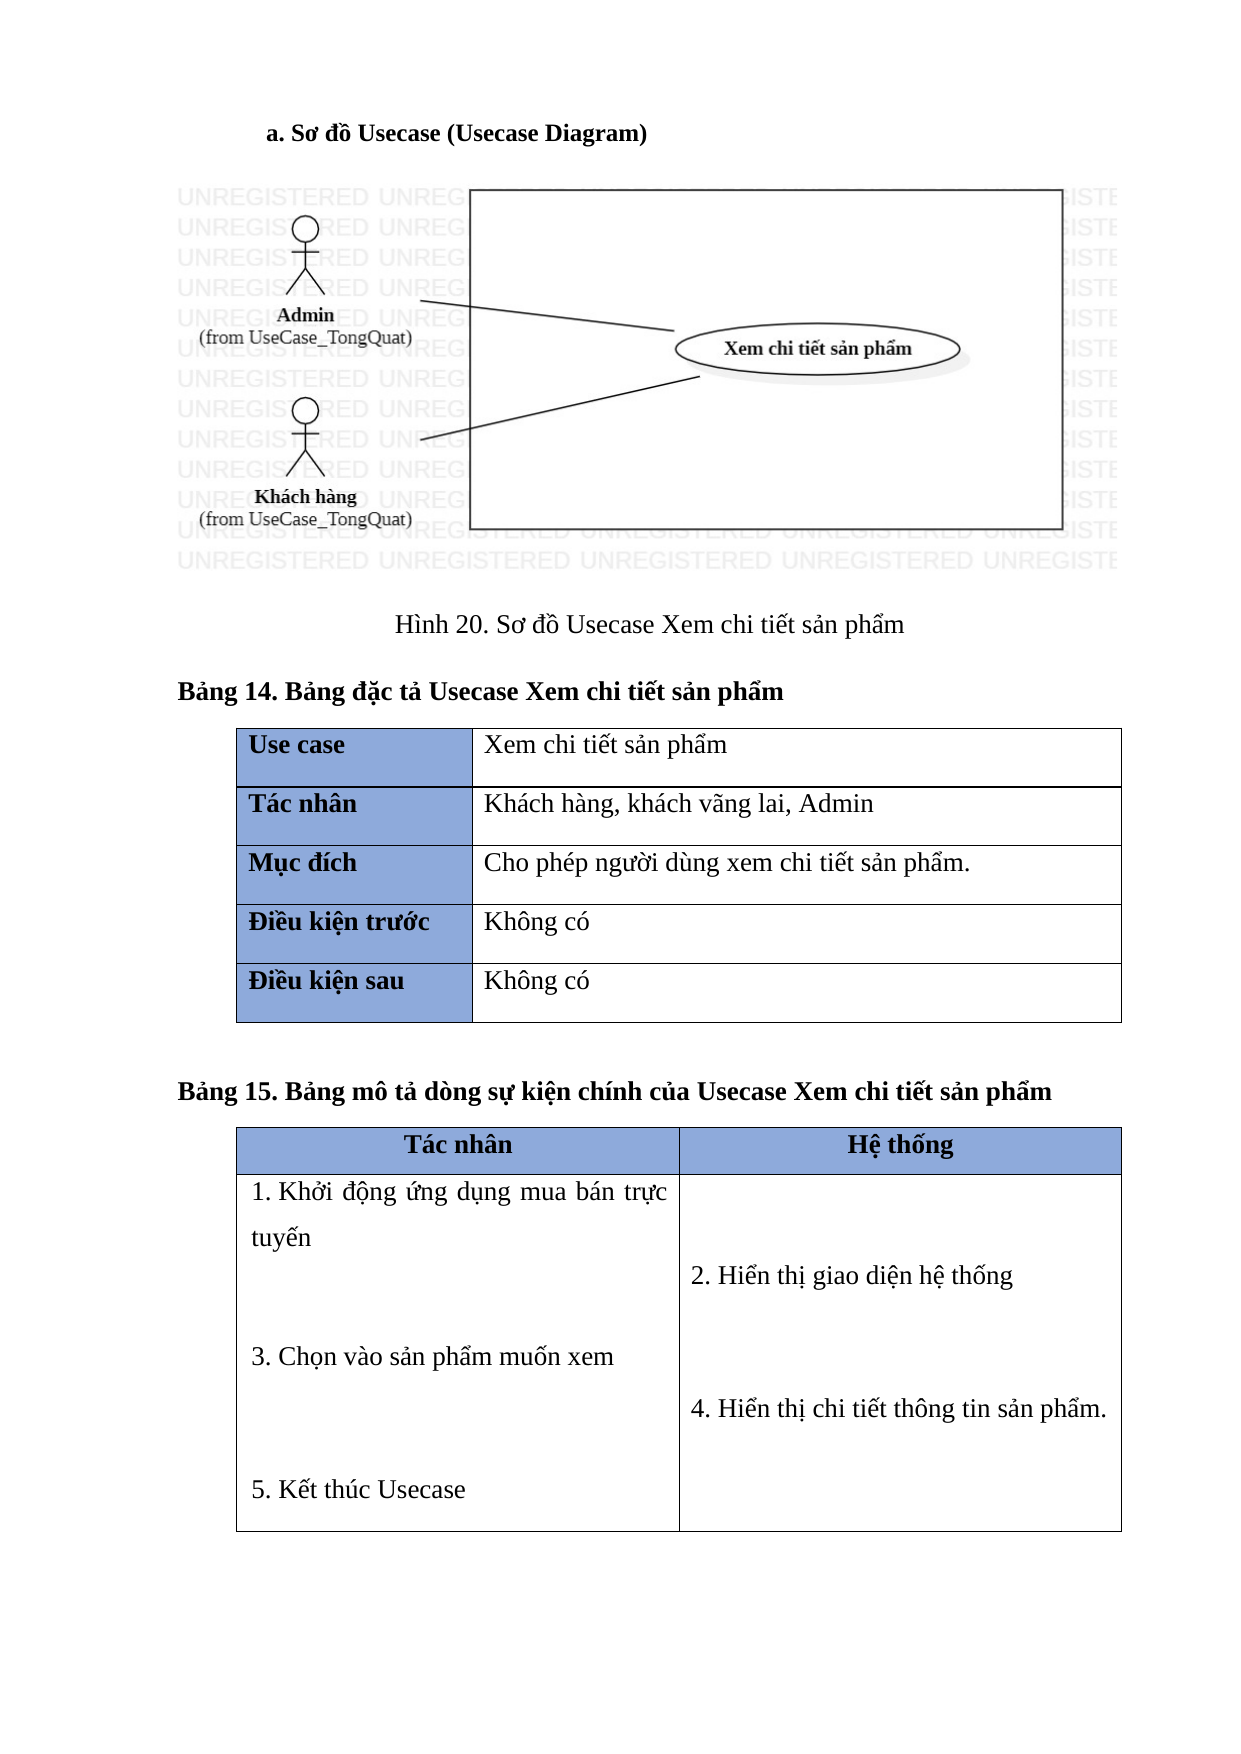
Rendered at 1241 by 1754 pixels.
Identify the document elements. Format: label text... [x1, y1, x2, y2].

table_cell Hiển thị giao diện hệ thống Hiển thị chi tiết thông tin sản phẩm. [680, 1175, 1121, 1531]
table_header Hệ thống [680, 1128, 1121, 1174]
table_cell Không có [473, 905, 1121, 963]
table_cell Khởi động ứng dụng mua bán trực tuyến Chọn vào sản phẩm muốn xem Kết thúc Usecase [237, 1175, 679, 1531]
list Sơ đồ Usecase (Usecase Diagram) [177, 118, 1122, 147]
table_cell Mục đích [237, 846, 472, 904]
picture [177, 175, 1117, 595]
table_header Use case [237, 729, 472, 786]
text Bảng 14. Bảng đặc tả Usecase Xem chi tiết sản phẩm [177, 639, 1122, 707]
table_header Tác nhân [237, 1128, 679, 1174]
table_cell Tác nhân [237, 788, 472, 845]
table_cell Điều kiện trước [237, 905, 472, 963]
table_cell Không có [473, 964, 1121, 1022]
text Bảng 15. Bảng mô tả dòng sự kiện chính của Usecase Xem chi tiết sản phẩm [177, 1075, 1122, 1106]
table_cell Khách hàng, khách vãng lai, Admin [473, 788, 1121, 845]
table_cell Cho phép người dùng xem chi tiết sản phẩm. [473, 846, 1121, 904]
table_header Xem chi tiết sản phẩm [473, 729, 1121, 786]
table_cell Điều kiện sau [237, 964, 472, 1022]
